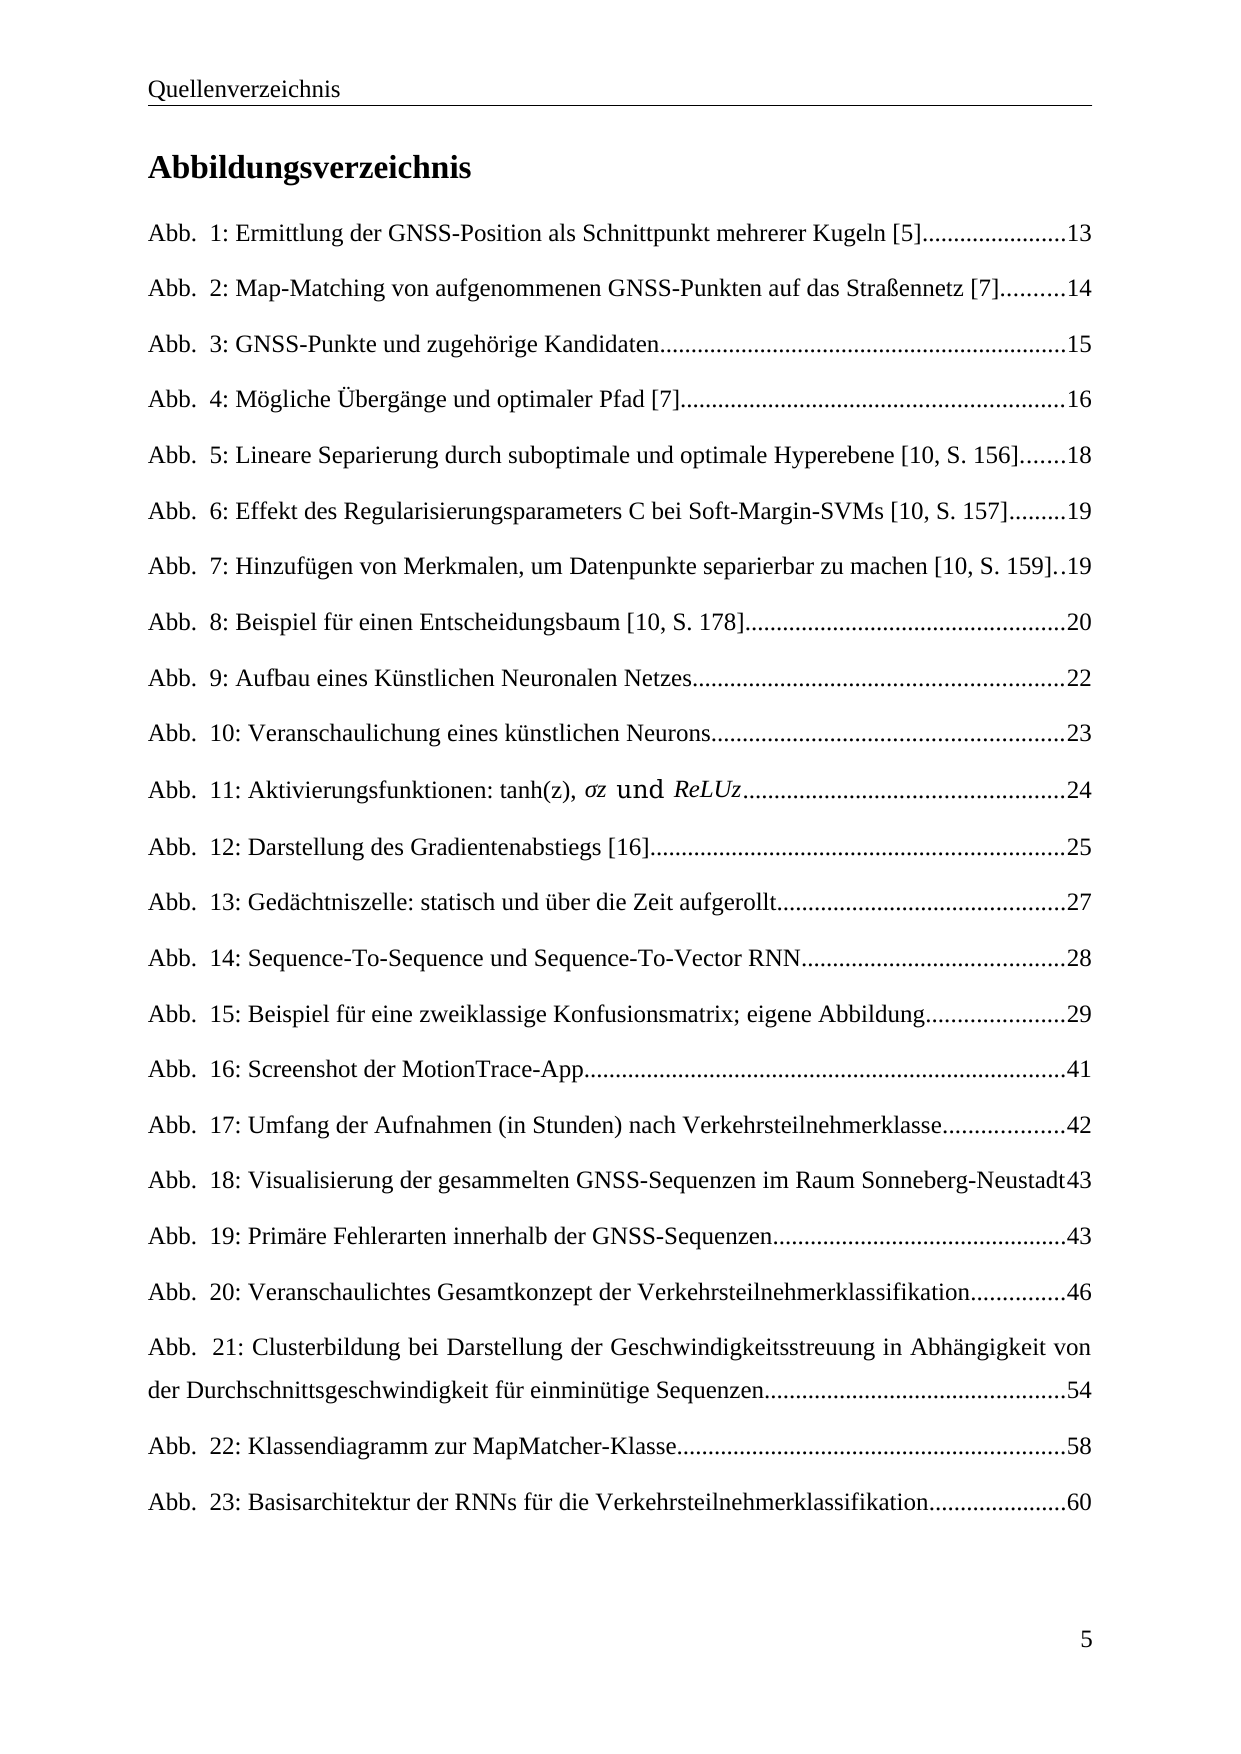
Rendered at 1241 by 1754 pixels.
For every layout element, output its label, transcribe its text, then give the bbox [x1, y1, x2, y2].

text Abb. 22: Klassendiagramm zur MapMatcher-Klasse 58 [148, 1431, 1092, 1460]
text Abb. 2: Map-Matching von aufgenommenen GNSS-Punkten auf das Straßennetz [7] 14 [148, 273, 1092, 302]
text Abb. 11: Aktivierungsfunktionen: tanh(z), und 24 [148, 774, 1092, 804]
text Abb. 15: Beispiel für eine zweiklassige Konfusionsmatrix; eigene Abbildung 29 [148, 999, 1092, 1027]
text Abb. 21: Clusterbildung bei Darstellung der Geschwindigkeitsstreuung in Abhängigkeit von der Durchschnittsgeschwindigkeit für einminütige Sequenzen 54 [148, 1332, 1092, 1404]
text Abb. 7: Hinzufügen von Merkmalen, um Datenpunkte separierbar zu machen [10, S. 159] 19 [148, 551, 1092, 580]
subtitle Abbildungsverzeichnis [148, 148, 1092, 186]
text Abb. 10: Veranschaulichung eines künstlichen Neurons 23 [148, 718, 1092, 747]
text Abb. 12: Darstellung des Gradientenabstiegs [16] 25 [148, 832, 1092, 861]
text Abb. 14: Sequence-To-Sequence und Sequence-To-Vector RNN 28 [148, 943, 1092, 972]
text Abb. 6: Effekt des Regularisierungsparameters C bei Soft-Margin-SVMs [10, S. 157] 19 [148, 496, 1092, 524]
text Abb. 9: Aufbau eines Künstlichen Neuronalen Netzes 22 [148, 663, 1092, 691]
text Abb. 4: Mögliche Übergänge und optimaler Pfad [7] 16 [148, 384, 1092, 413]
text Abb. 19: Primäre Fehlerarten innerhalb der GNSS-Sequenzen 43 [148, 1221, 1092, 1250]
text Abb. 8: Beispiel für einen Entscheidungsbaum [10, S. 178] 20 [148, 607, 1092, 636]
text Abb. 13: Gedächtniszelle: statisch und über die Zeit aufgerollt 27 [148, 887, 1092, 916]
text Abb. 5: Lineare Separierung durch suboptimale und optimale Hyperebene [10, S. 156] 18 [148, 440, 1092, 469]
text Abb. 20: Veranschaulichtes Gesamtkonzept der Verkehrsteilnehmerklassifikation 46 [148, 1277, 1092, 1306]
text Abb. 17: Umfang der Aufnahmen (in Stunden) nach Verkehrsteilnehmerklasse 42 [148, 1110, 1092, 1139]
text Abb. 23: Basisarchitektur der RNNs für die Verkehrsteilnehmerklassifikation 60 [148, 1487, 1092, 1516]
text Abb. 18: Visualisierung der gesammelten GNSS-Sequenzen im Raum Sonneberg-Neustadt 43 [148, 1166, 1092, 1194]
text Abb. 3: GNSS-Punkte und zugehörige Kandidaten 15 [148, 329, 1092, 358]
text Abb. 1: Ermittlung der GNSS-Position als Schnittpunkt mehrerer Kugeln [5] 13 [148, 218, 1092, 246]
text Abb. 16: Screenshot der MotionTrace-App 41 [148, 1054, 1092, 1083]
